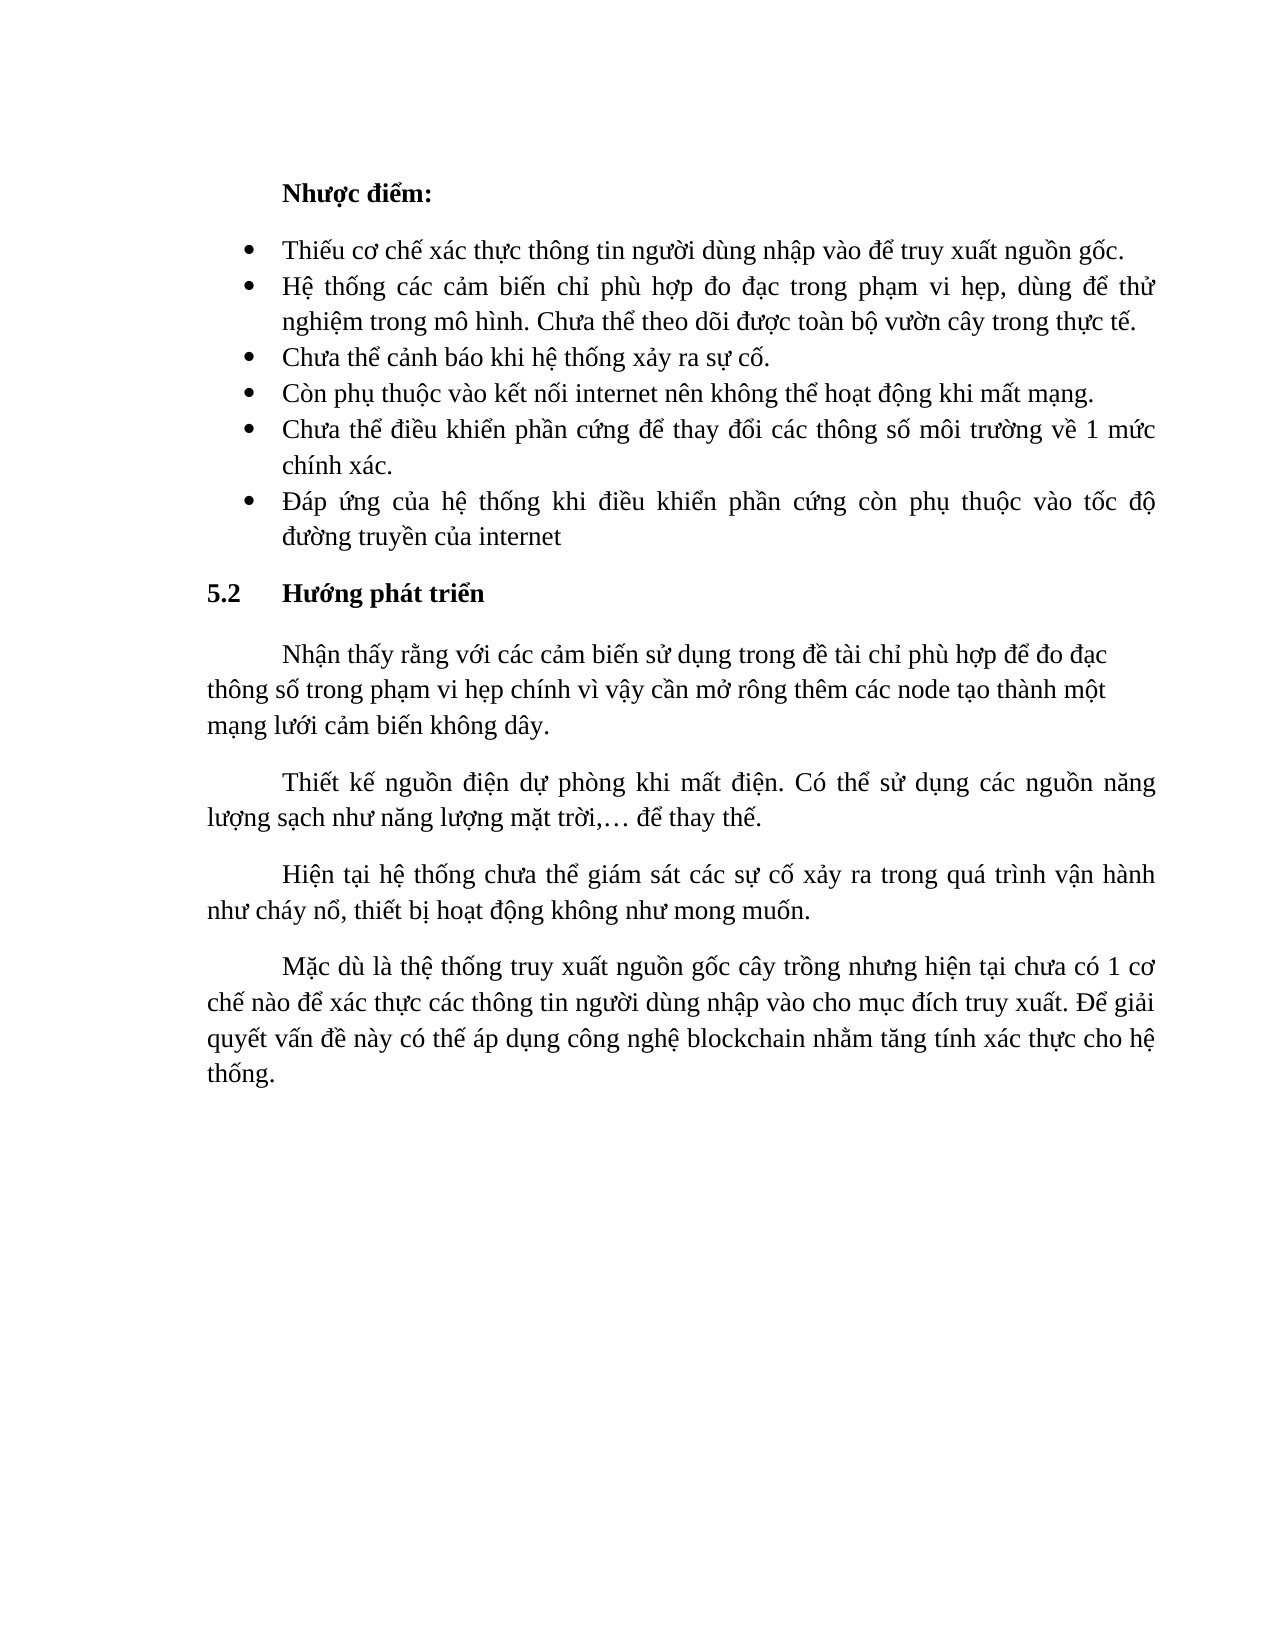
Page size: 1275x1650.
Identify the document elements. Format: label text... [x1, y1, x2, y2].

list Hệ thống các cảm biến chỉ phù hợp đo đạc trong phạm vi hẹp, dùng để thử nghiệm trong mô hình. Chưa thể theo dõi được toàn bộ vườn cây trong thực tế. [244, 270, 1157, 337]
list Còn phụ thuộc vào kết nối internet nên không thể hoạt động khi mất mạng. [244, 377, 1157, 408]
list Thiếu cơ chế xác thực thông tin người dùng nhập vào để truy xuất nguồn gốc. [244, 234, 1157, 265]
text Thiết kế nguồn điện dự phòng khi mất điện. Có thể sử dụng các nguồn năng lượng sạch như năng lượng mặt trời,… để thay thế. [207, 766, 1157, 833]
list Chưa thể cảnh báo khi hệ thống xảy ra sự cố. [244, 341, 1157, 372]
text Hiện tại hệ thống chưa thể giám sát các sự cố xảy ra trong quá trình vận hành như cháy nổ, thiết bị hoạt động không như mong muốn. [207, 858, 1157, 925]
subtitle Hướng phát triển [207, 577, 1157, 608]
text Nhược điểm: [207, 177, 1157, 208]
list Đáp ứng của hệ thống khi điều khiển phần cứng còn phụ thuộc vào tốc độ đường truyền của internet [244, 485, 1157, 552]
list Chưa thể điều khiển phần cứng để thay đổi các thông số môi trường về 1 mức chính xác. [244, 413, 1157, 480]
text Mặc dù là thệ thống truy xuất nguồn gốc cây trồng nhưng hiện tại chưa có 1 cơ chế nào để xác thực các thông tin người dùng nhập vào cho mục đích truy xuất. Để giải quyết vấn đề này có thế áp dụng công nghệ blockchain nhằm tăng tính xác thực cho hệ thống. [207, 950, 1157, 1089]
text Nhận thấy rằng với các cảm biến sử dụng trong đề tài chỉ phù hợp để đo đạc thông số trong phạm vi hẹp chính vì vậy cần mở rông thêm các node tạo thành một mạng lưới cảm biến không dây. [207, 638, 1157, 740]
